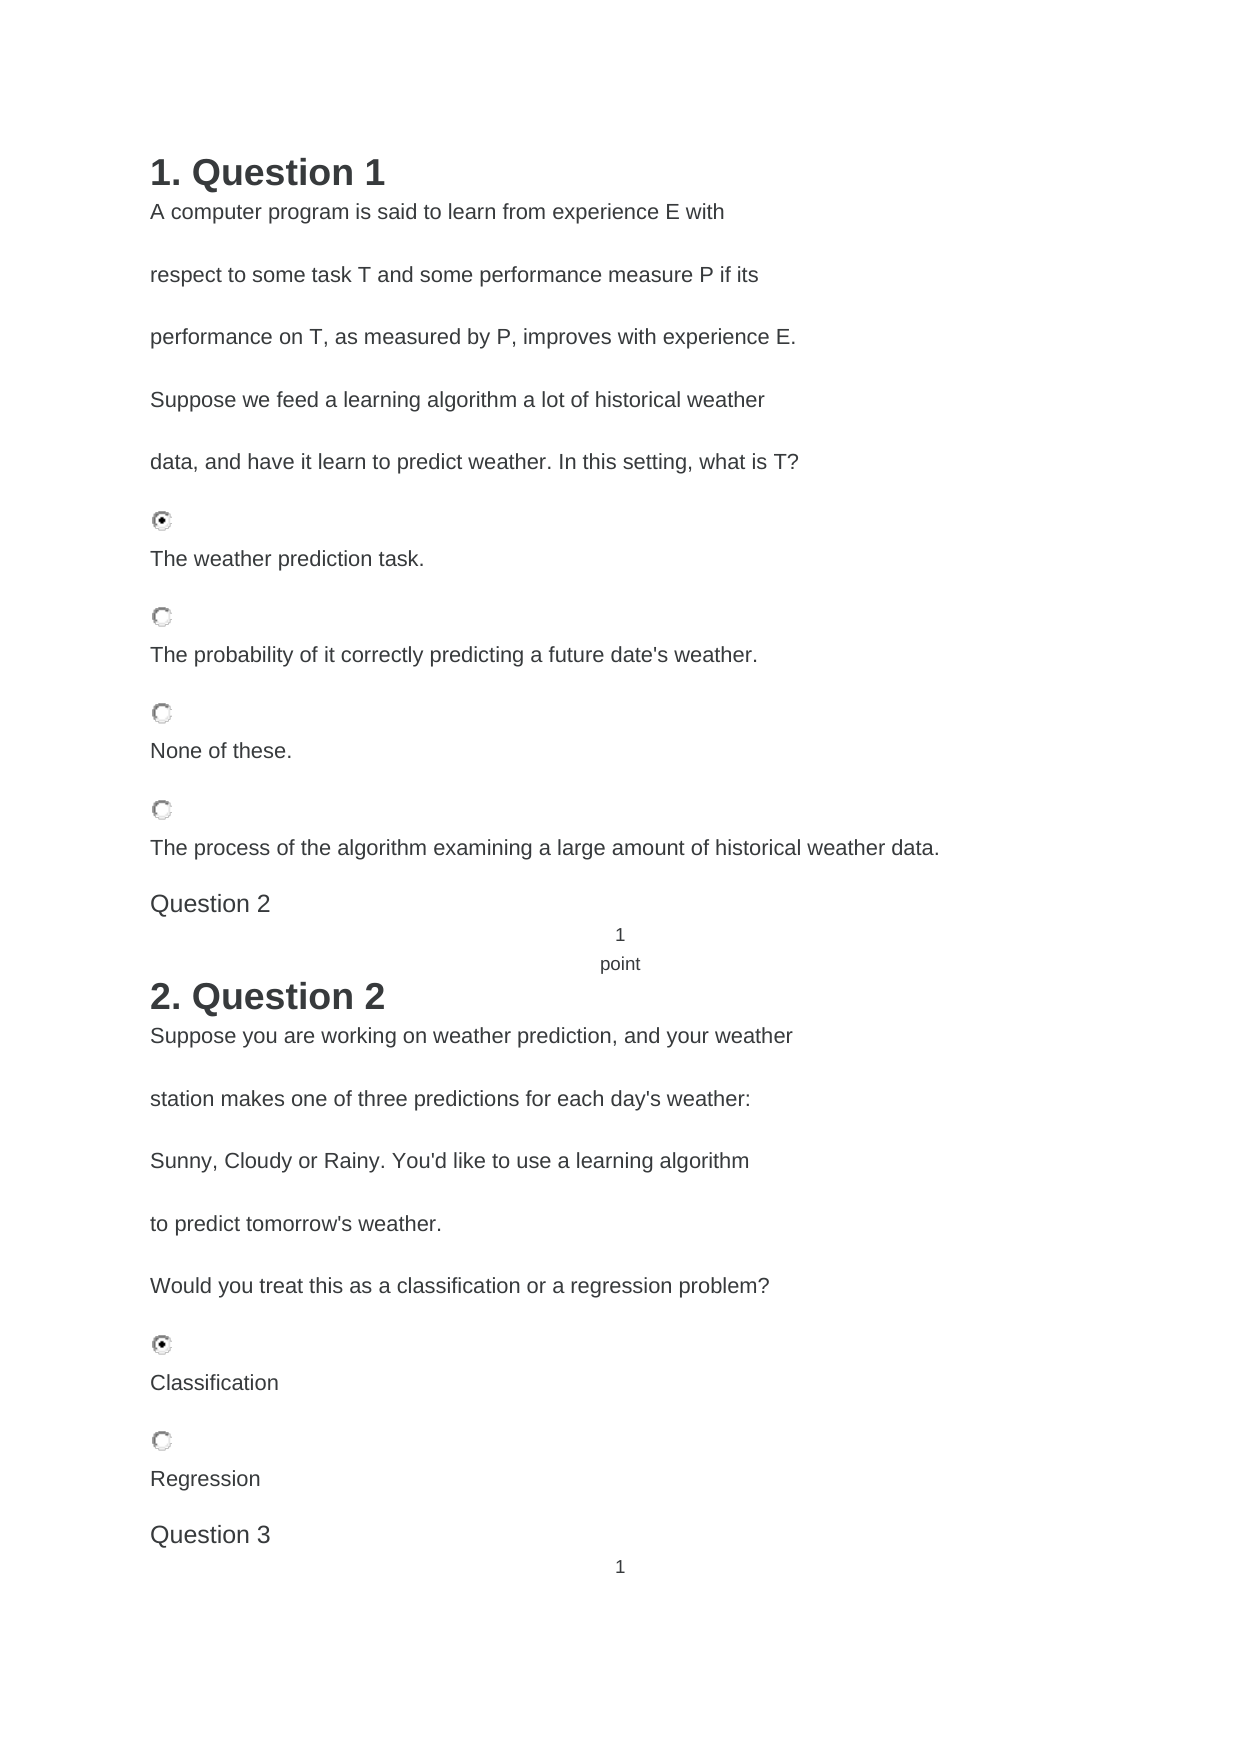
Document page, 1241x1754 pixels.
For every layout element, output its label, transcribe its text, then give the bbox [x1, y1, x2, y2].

text None of these. [150, 732, 1090, 763]
text 1. Question 1 [150, 150, 1090, 193]
text Question 2 [150, 889, 1090, 918]
text 1 [150, 1549, 1090, 1577]
text The weather prediction task. [150, 539, 1090, 571]
text Regression [150, 1460, 1090, 1491]
text Classification [150, 1363, 1090, 1395]
text Question 3 [150, 1520, 1090, 1549]
text A computer program is said to learn from experience E with [150, 193, 1090, 224]
text 2. Question 2 [150, 974, 1090, 1017]
text performance on T, as measured by P, improves with experience E. [150, 318, 1090, 349]
text Suppose you are working on weather prediction, and your weather [150, 1017, 1090, 1048]
text respect to some task T and some performance measure P if its [150, 256, 1090, 287]
text The process of the algorithm examining a large amount of historical weather data. [150, 828, 1090, 860]
text Sunny, Cloudy or Rainy. You'd like to use a learning algorithm [150, 1142, 1090, 1173]
text Would you treat this as a classification or a regression problem? [150, 1267, 1090, 1298]
text The probability of it correctly predicting a future date's weather. [150, 636, 1090, 667]
text data, and have it learn to predict weather. In this setting, what is T? [150, 443, 1090, 474]
text 1 [150, 918, 1090, 946]
text to predict tomorrow's weather. [150, 1204, 1090, 1236]
text point [150, 946, 1090, 974]
text station makes one of three predictions for each day's weather: [150, 1079, 1090, 1111]
text Suppose we feed a learning algorithm a lot of historical weather [150, 381, 1090, 412]
